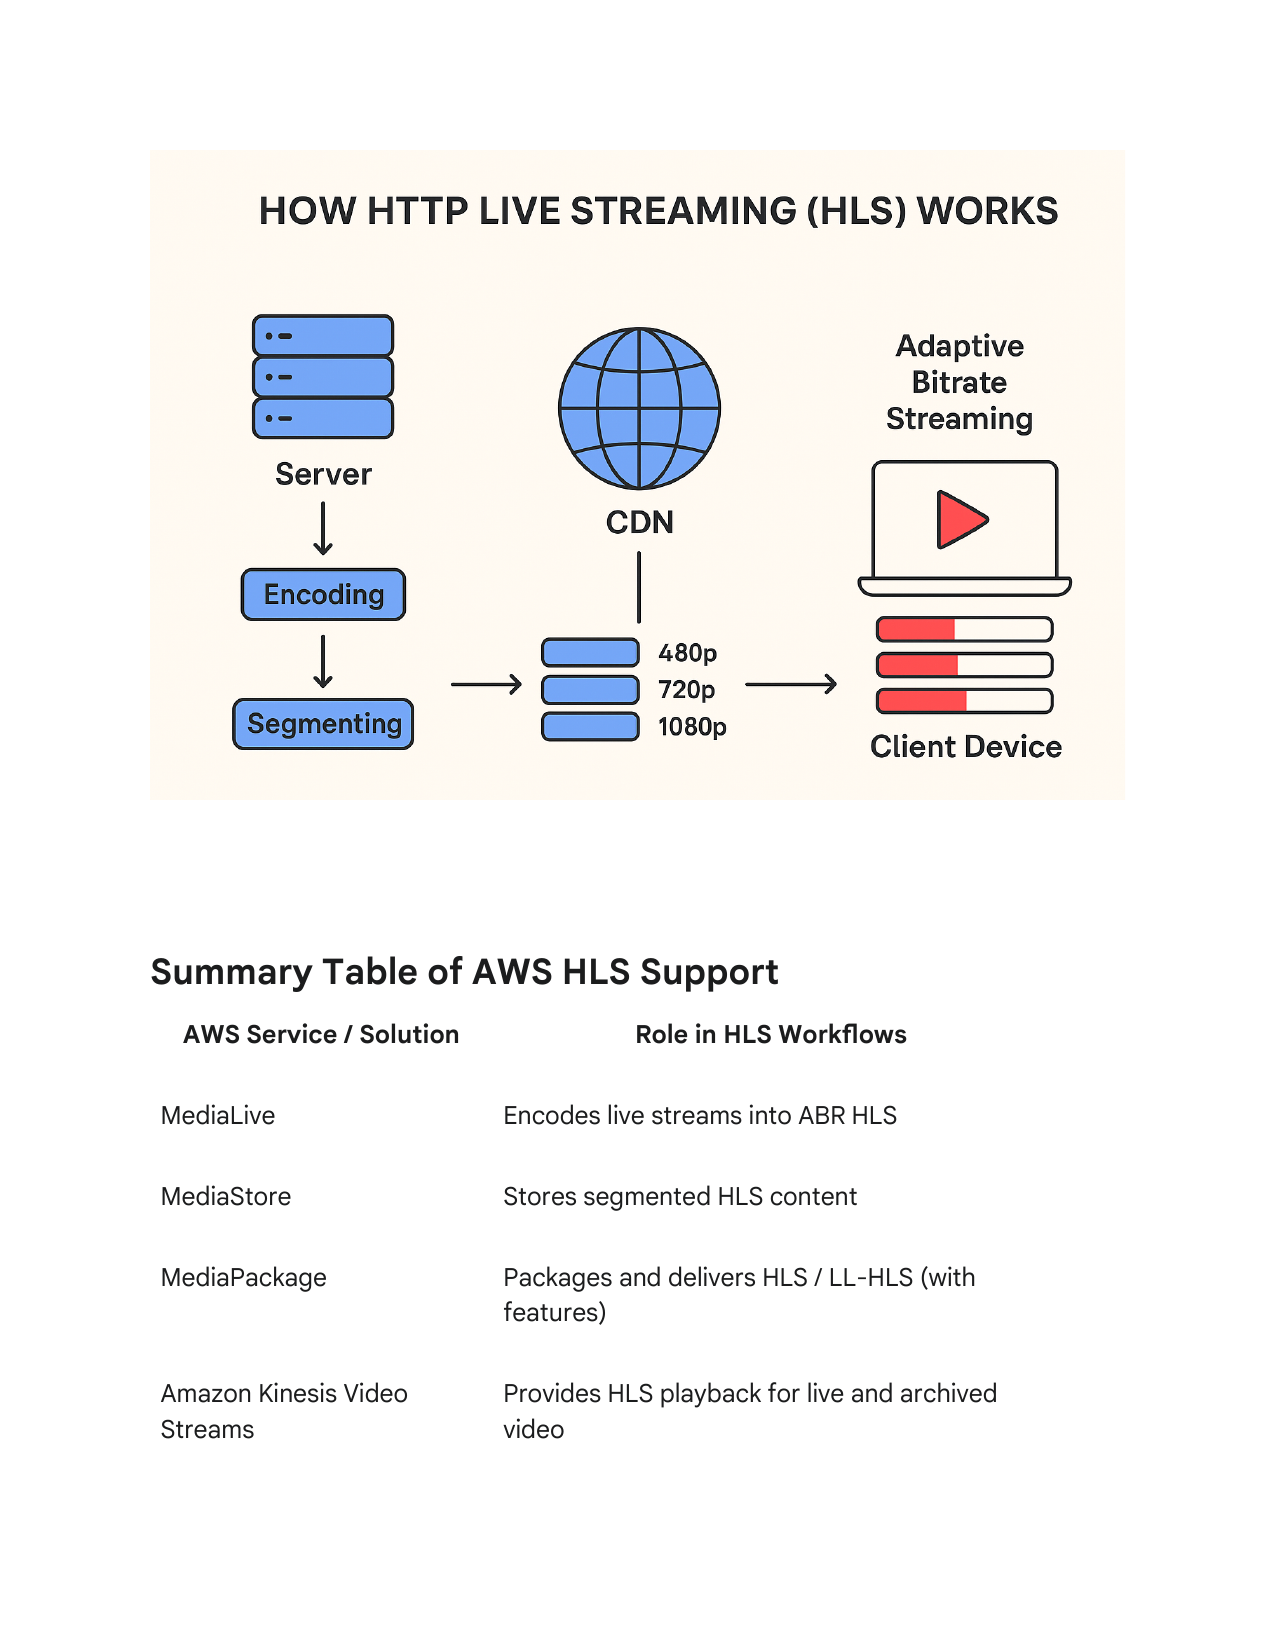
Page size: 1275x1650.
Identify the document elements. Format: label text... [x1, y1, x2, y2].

table_cell Packages and delivers HLS / LL-HLS (with features) [493, 1251, 1049, 1368]
table_cell MediaLive [150, 1090, 493, 1171]
table_cell MediaPackage [150, 1251, 493, 1368]
table_cell Provides HLS playback for live and archived video [493, 1368, 1049, 1484]
table_cell Stores segmented HLS content [493, 1171, 1049, 1251]
picture [150, 150, 1125, 800]
table_header Role in HLS Workflows [493, 1009, 1049, 1090]
table_header AWS Service / Solution [150, 1009, 493, 1090]
table_cell Amazon Kinesis Video Streams [150, 1368, 493, 1484]
subtitle Summary Table of AWS HLS Support [150, 950, 1125, 994]
table_cell Encodes live streams into ABR HLS [493, 1090, 1049, 1171]
table_cell MediaStore [150, 1171, 493, 1251]
